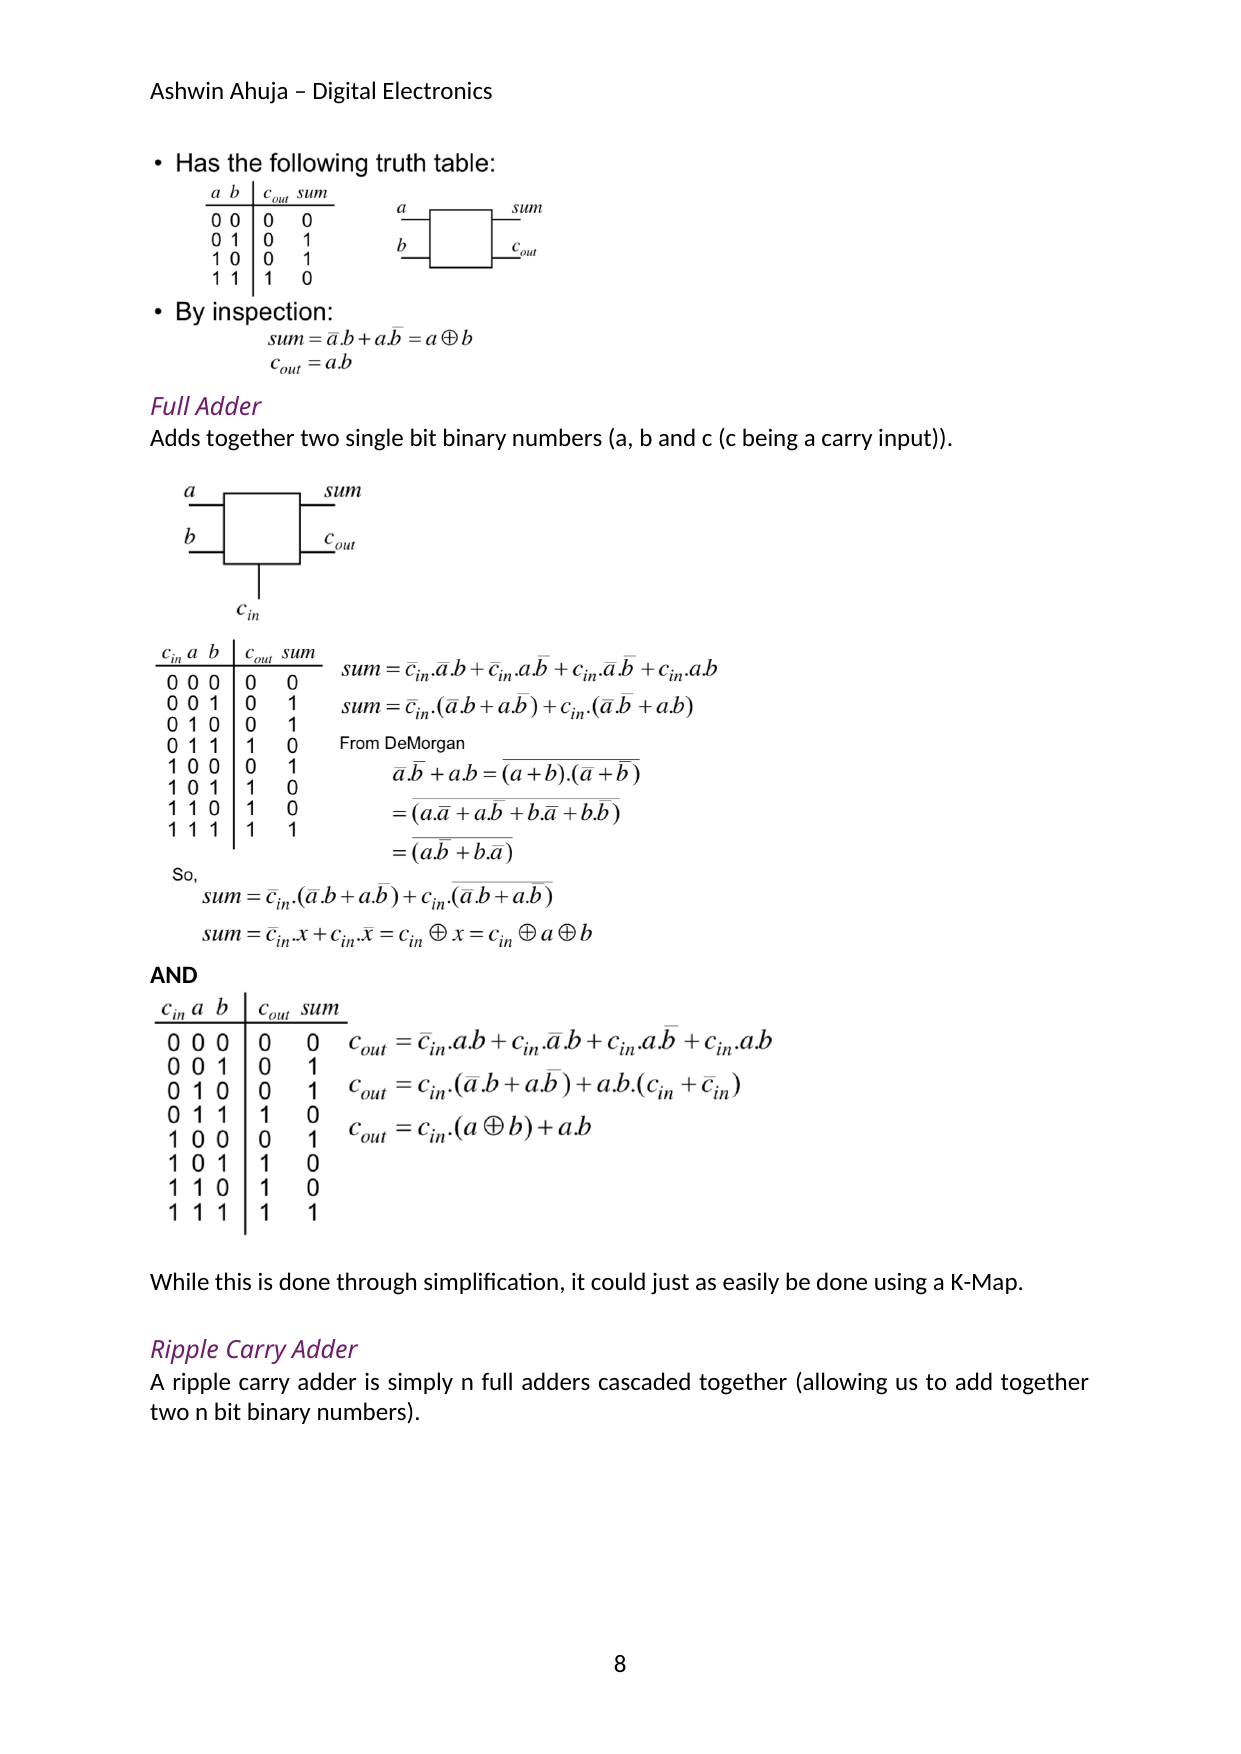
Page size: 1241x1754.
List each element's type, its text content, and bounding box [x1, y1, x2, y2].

subtitle Ripple Carry Adder [150, 1332, 1090, 1366]
picture [150, 453, 734, 960]
text While this is done through simplification, it could just as easily be done using a K-Map. [150, 1266, 1090, 1297]
text A ripple carry adder is simply n full adders cascaded together (allowing us to add together two n bit binary numbers). [150, 1366, 1090, 1427]
picture [150, 150, 565, 385]
picture [150, 990, 790, 1236]
text AND [150, 959, 1090, 990]
text Adds together two single bit binary numbers (a, b and c (c being a carry input)). [150, 422, 1090, 453]
subtitle Full Adder [150, 388, 1090, 422]
